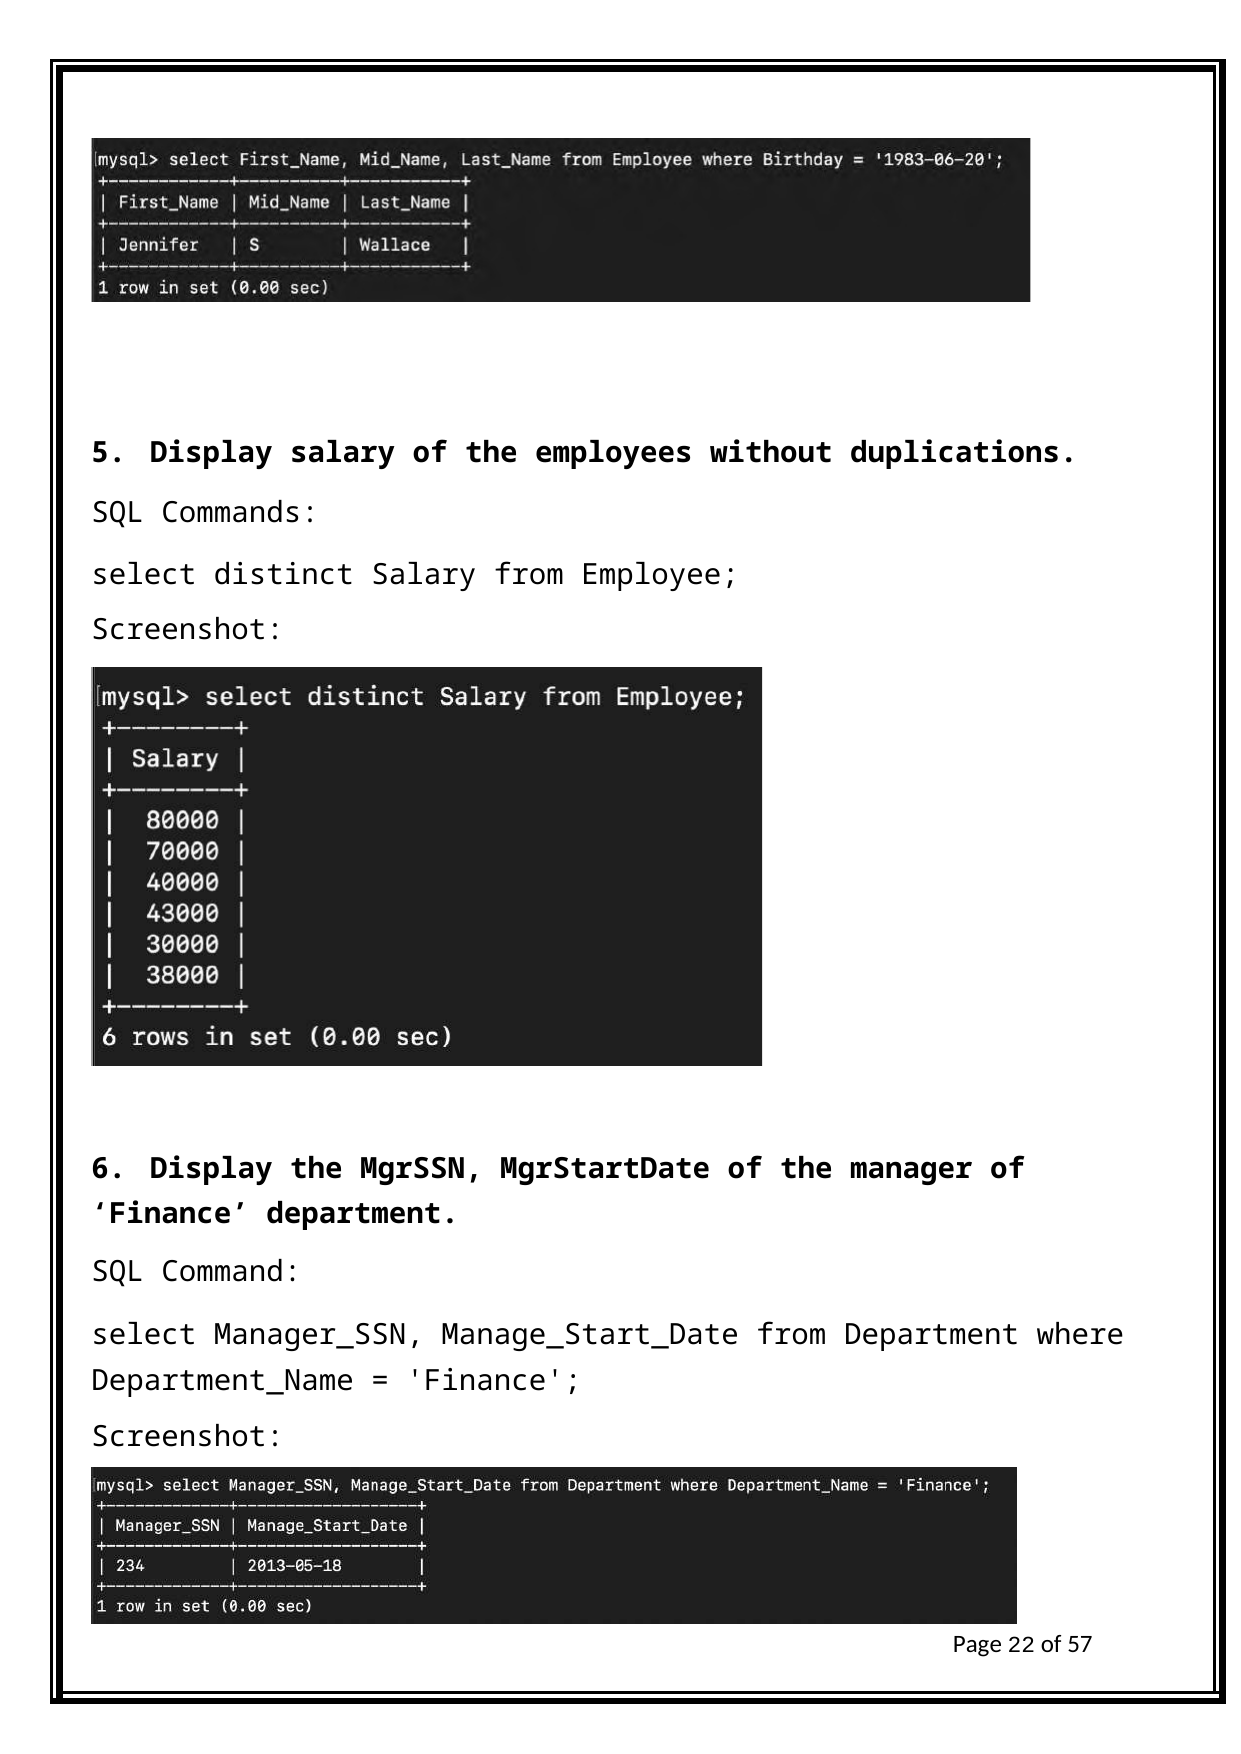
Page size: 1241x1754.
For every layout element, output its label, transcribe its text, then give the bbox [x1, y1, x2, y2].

text Screenshot: [91, 608, 1213, 648]
text SQL Commands: [91, 491, 1213, 531]
text select Manager_SSN, Manage_Start_Date from Department where Department_Name = 'Finance'; [91, 1313, 1128, 1399]
picture [91, 1467, 1017, 1624]
text SQL Command: [91, 1250, 1213, 1290]
text select distinct Salary from Employee; [91, 553, 1213, 593]
text Screenshot: [91, 1415, 1213, 1454]
subtitle Display the MgrSSN, MgrStartDate of the manager of ‘Finance’ department. [91, 1147, 1124, 1232]
subtitle Display salary of the employees without duplications. [91, 432, 1213, 471]
picture [91, 667, 763, 1066]
picture [91, 138, 1031, 302]
